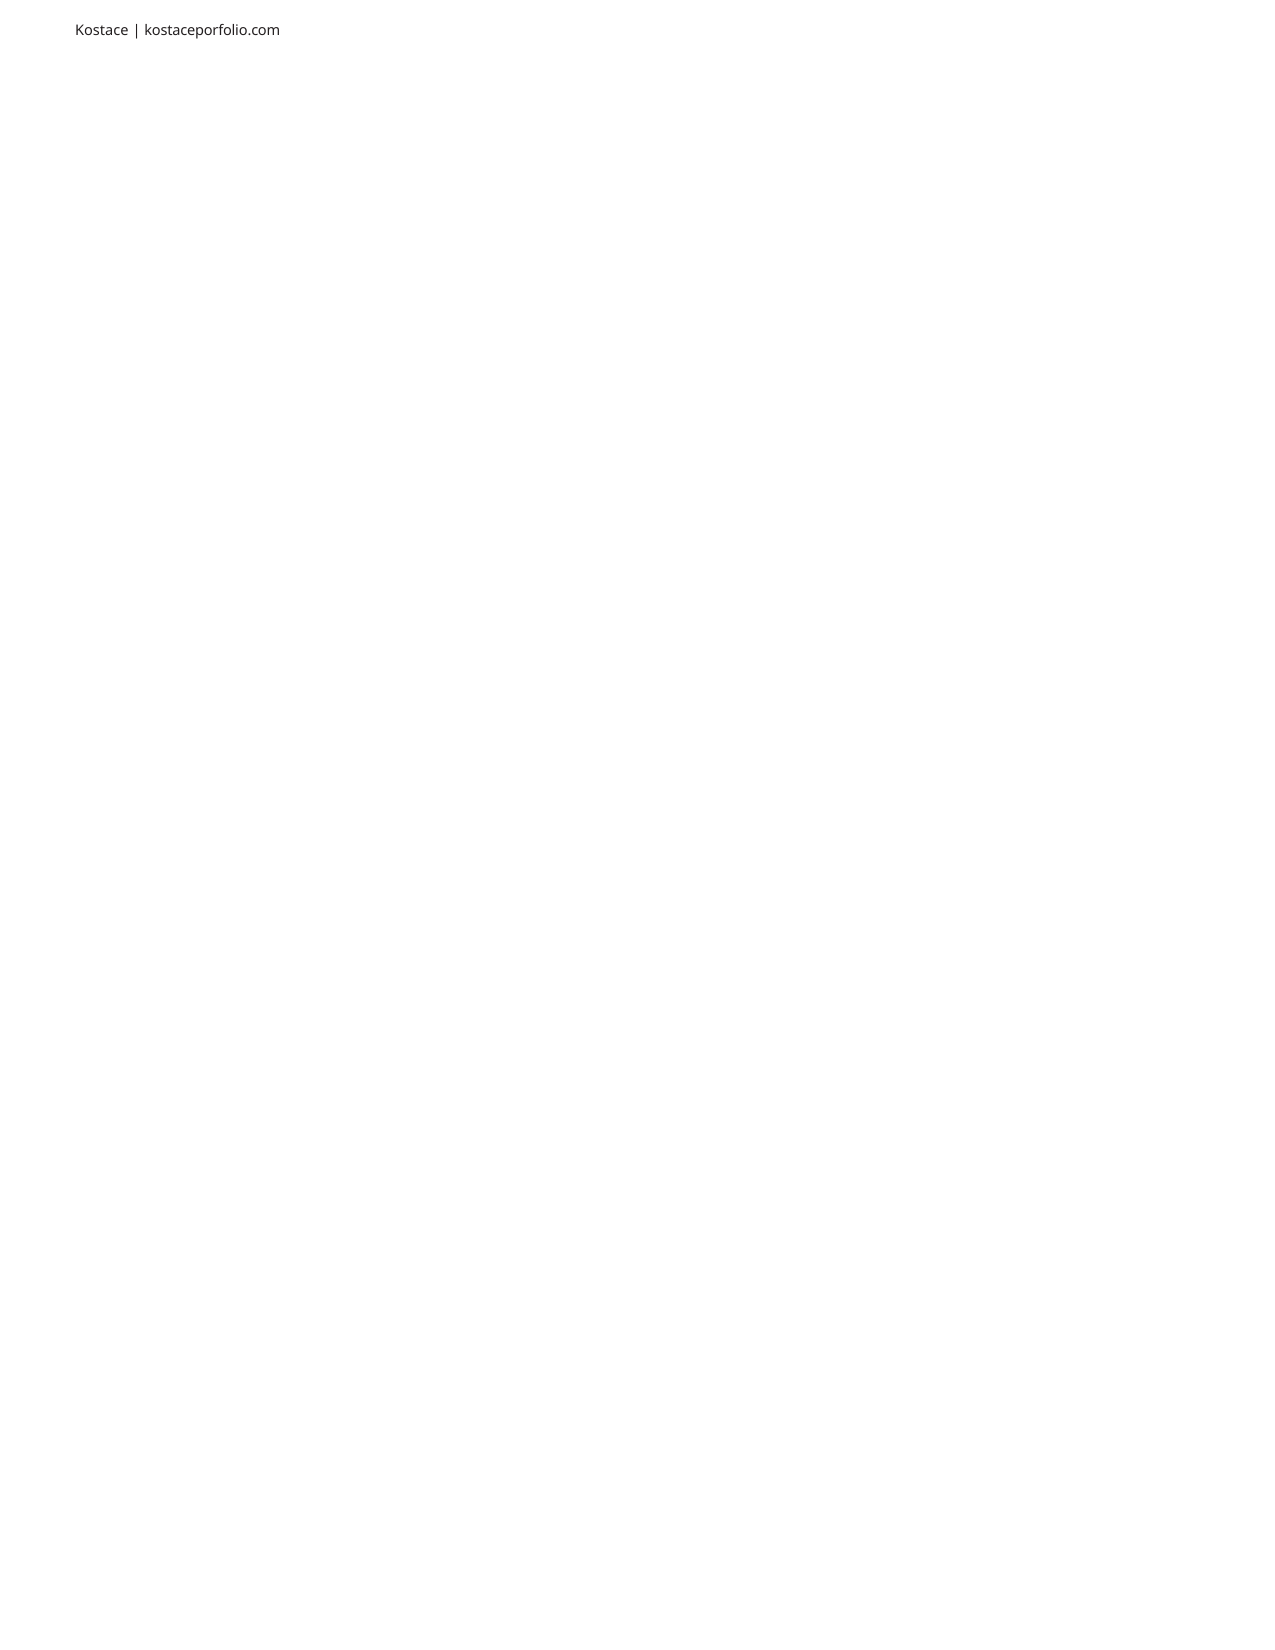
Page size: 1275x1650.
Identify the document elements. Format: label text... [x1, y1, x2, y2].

text Kostace | kostaceporfolio.com [75, 20, 1275, 40]
